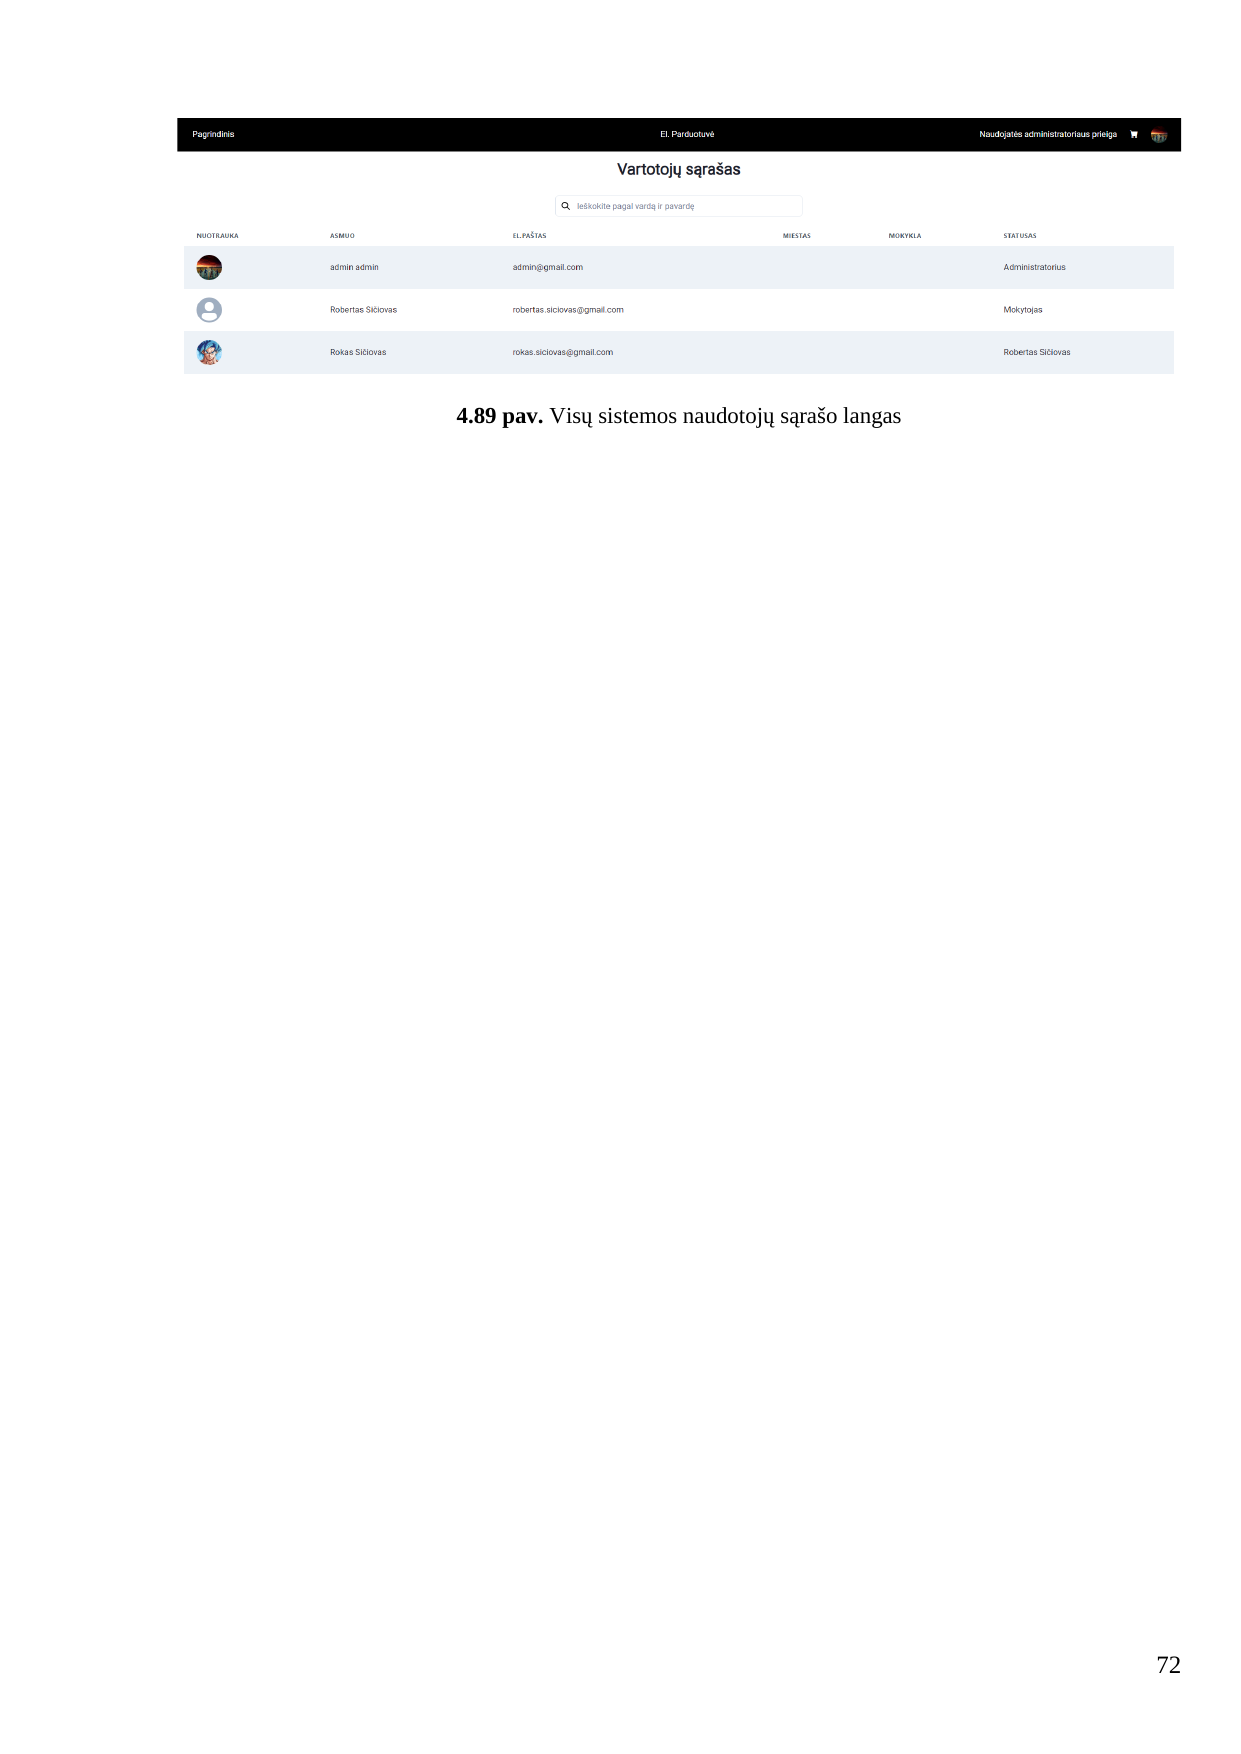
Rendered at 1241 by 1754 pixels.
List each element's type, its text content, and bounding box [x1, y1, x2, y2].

picture [177, 118, 1182, 378]
